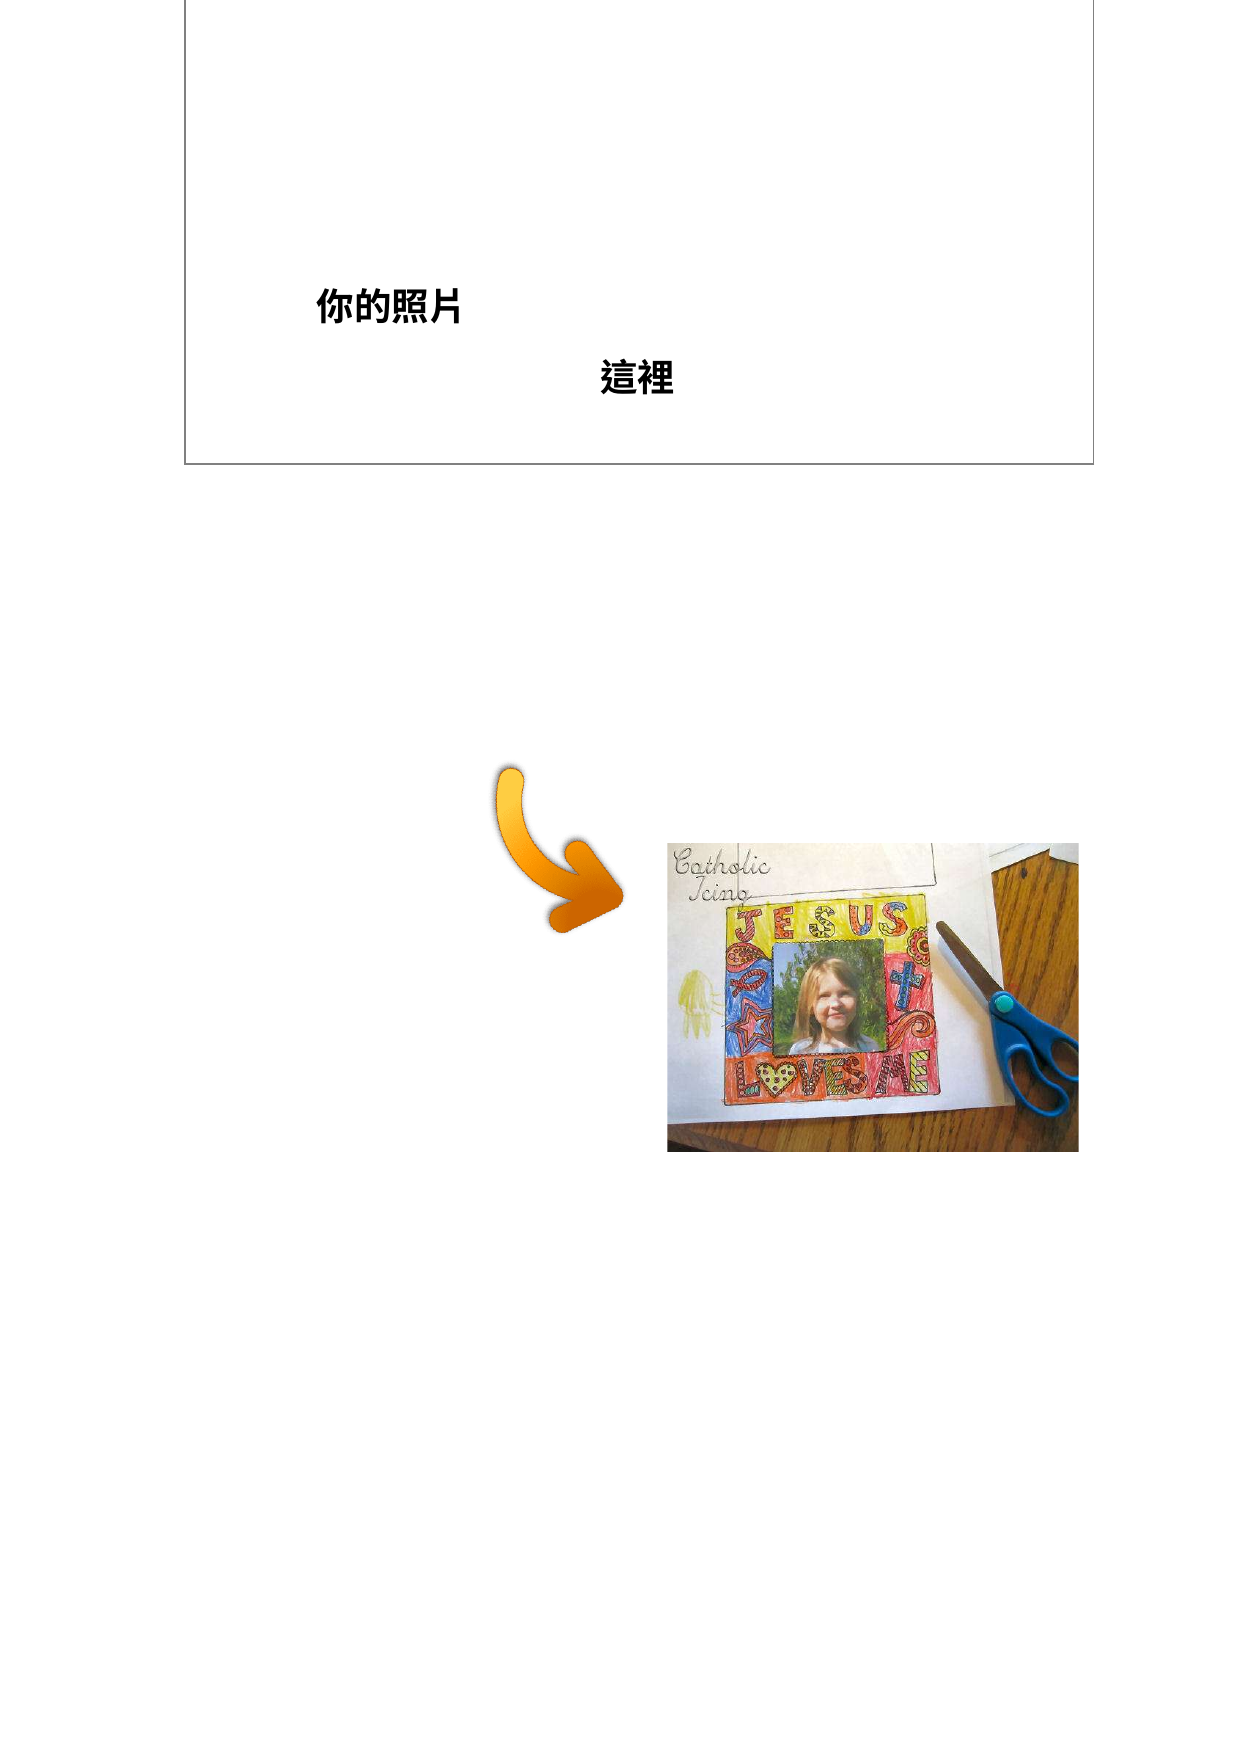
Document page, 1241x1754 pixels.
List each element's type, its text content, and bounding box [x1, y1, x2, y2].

picture [667, 843, 1079, 1152]
text 這裡 [150, 348, 1090, 402]
text 你的照片 [150, 277, 1090, 331]
picture [452, 749, 659, 957]
